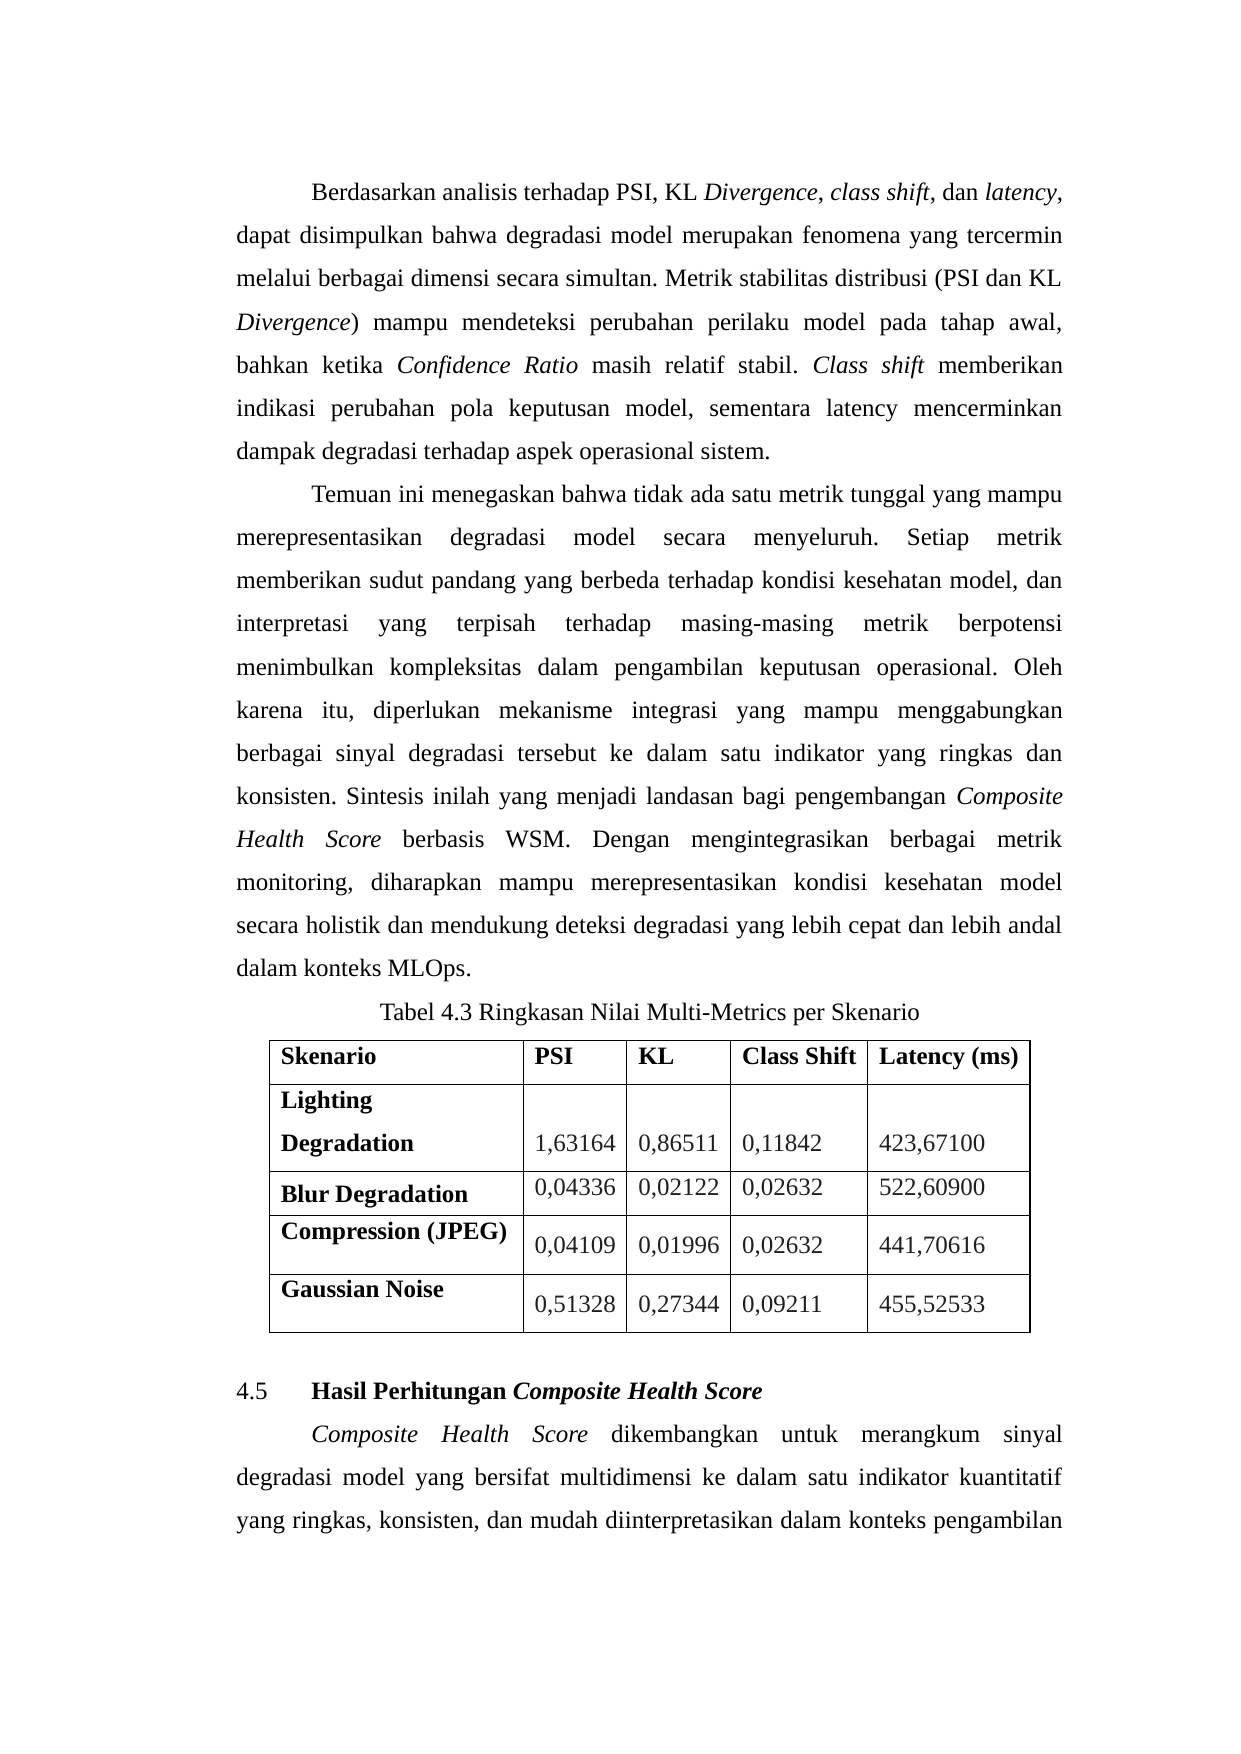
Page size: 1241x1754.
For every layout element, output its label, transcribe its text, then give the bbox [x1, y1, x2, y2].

table_cell Compression (JPEG) [270, 1216, 523, 1273]
text Tabel 4.3 Ringkasan Nilai Multi-Metrics per Skenario [236, 997, 1063, 1025]
table_cell 423,67100 [868, 1085, 1029, 1171]
table_cell 0,04336 [524, 1172, 626, 1215]
table_cell 0,02122 [627, 1172, 730, 1215]
table_header Latency (ms) [868, 1041, 1029, 1084]
table_cell Blur Degradation [270, 1172, 523, 1215]
table_header Skenario [270, 1041, 523, 1084]
table_cell Lighting Degradation [270, 1085, 523, 1171]
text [236, 1419, 1063, 1534]
table_header KL [627, 1041, 730, 1084]
table_cell 441,70616 [868, 1216, 1029, 1273]
table_cell 455,52533 [868, 1275, 1029, 1332]
table_header PSI [524, 1041, 626, 1084]
table_cell 0,51328 [524, 1275, 626, 1332]
text Temuan ini menegaskan bahwa tidak ada satu metrik tunggal yang mampu merepresentasikan degradasi model secara menyeluruh. Setiap metrik memberikan sudut pandang yang berbeda terhadap kondisi kesehatan model, dan interpretasi yang terpisah terhadap masing-masing metrik berpotensi menimbulkan kompleksitas dalam pengambilan keputusan operasional. Oleh karena itu, diperlukan mekanisme integrasi yang mampu menggabungkan berbagai sinyal degradasi tersebut ke dalam satu indikator yang ringkas dan konsisten. Sintesis inilah yang menjadi landasan bagi pengembangan Composite Health Score berbasis WSM. Dengan mengintegrasikan berbagai metrik monitoring, diharapkan mampu merepresentasikan kondisi kesehatan model secara holistik dan mendukung deteksi degradasi yang lebih cepat dan lebih andal dalam konteks MLOps. [236, 479, 1063, 982]
subtitle 4.5 Hasil Perhitungan Composite Health Score [236, 1376, 1063, 1405]
text Berdasarkan analisis terhadap PSI, KL Divergence, class shift, dan latency, dapat disimpulkan bahwa degradasi model merupakan fenomena yang tercermin melalui berbagai dimensi secara simultan. Metrik stabilitas distribusi (PSI dan KL Divergence) mampu mendeteksi perubahan perilaku model pada tahap awal, bahkan ketika Confidence Ratio masih relatif stabil. Class shift memberikan indikasi perubahan pola keputusan model, sementara latency mencerminkan dampak degradasi terhadap aspek operasional sistem. [236, 177, 1063, 465]
table_cell 0,11842 [731, 1085, 867, 1171]
table_cell 1,63164 [524, 1085, 626, 1171]
table_cell 0,02632 [731, 1172, 867, 1215]
table_cell 0,01996 [627, 1216, 730, 1273]
table_cell 522,60900 [868, 1172, 1029, 1215]
table_cell Gaussian Noise [270, 1275, 523, 1332]
table_cell 0,02632 [731, 1216, 867, 1273]
table_cell 0,86511 [627, 1085, 730, 1171]
table_cell 0,04109 [524, 1216, 626, 1273]
table_cell 0,27344 [627, 1275, 730, 1332]
table_cell 0,09211 [731, 1275, 867, 1332]
table_header Class Shift [731, 1041, 867, 1084]
